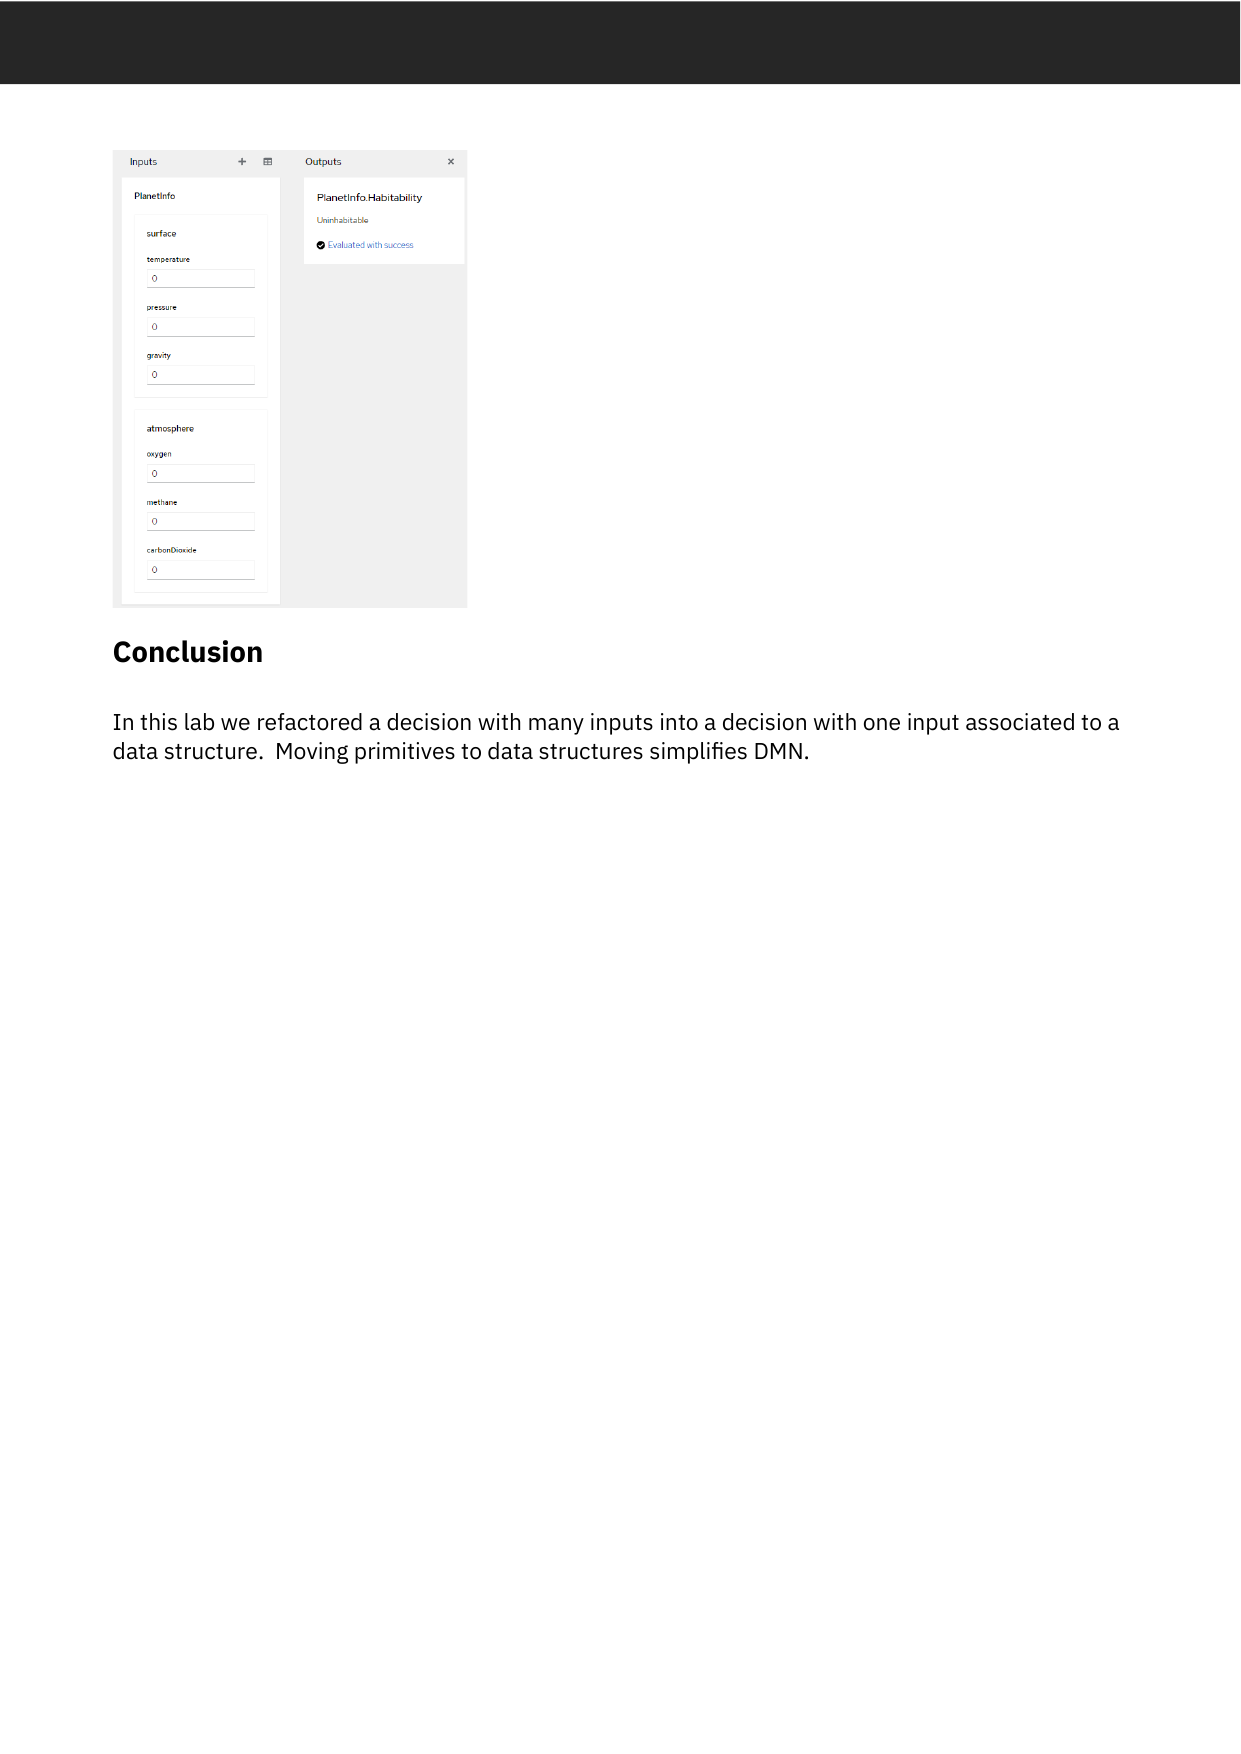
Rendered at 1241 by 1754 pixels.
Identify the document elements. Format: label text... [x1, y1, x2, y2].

subtitle Conclusion [112, 632, 1128, 670]
picture [112, 150, 468, 608]
text In this lab we refactored a decision with many inputs into a decision with one input associated to a data structure. Moving primitives to data structures simplifies DMN. [112, 706, 1128, 766]
